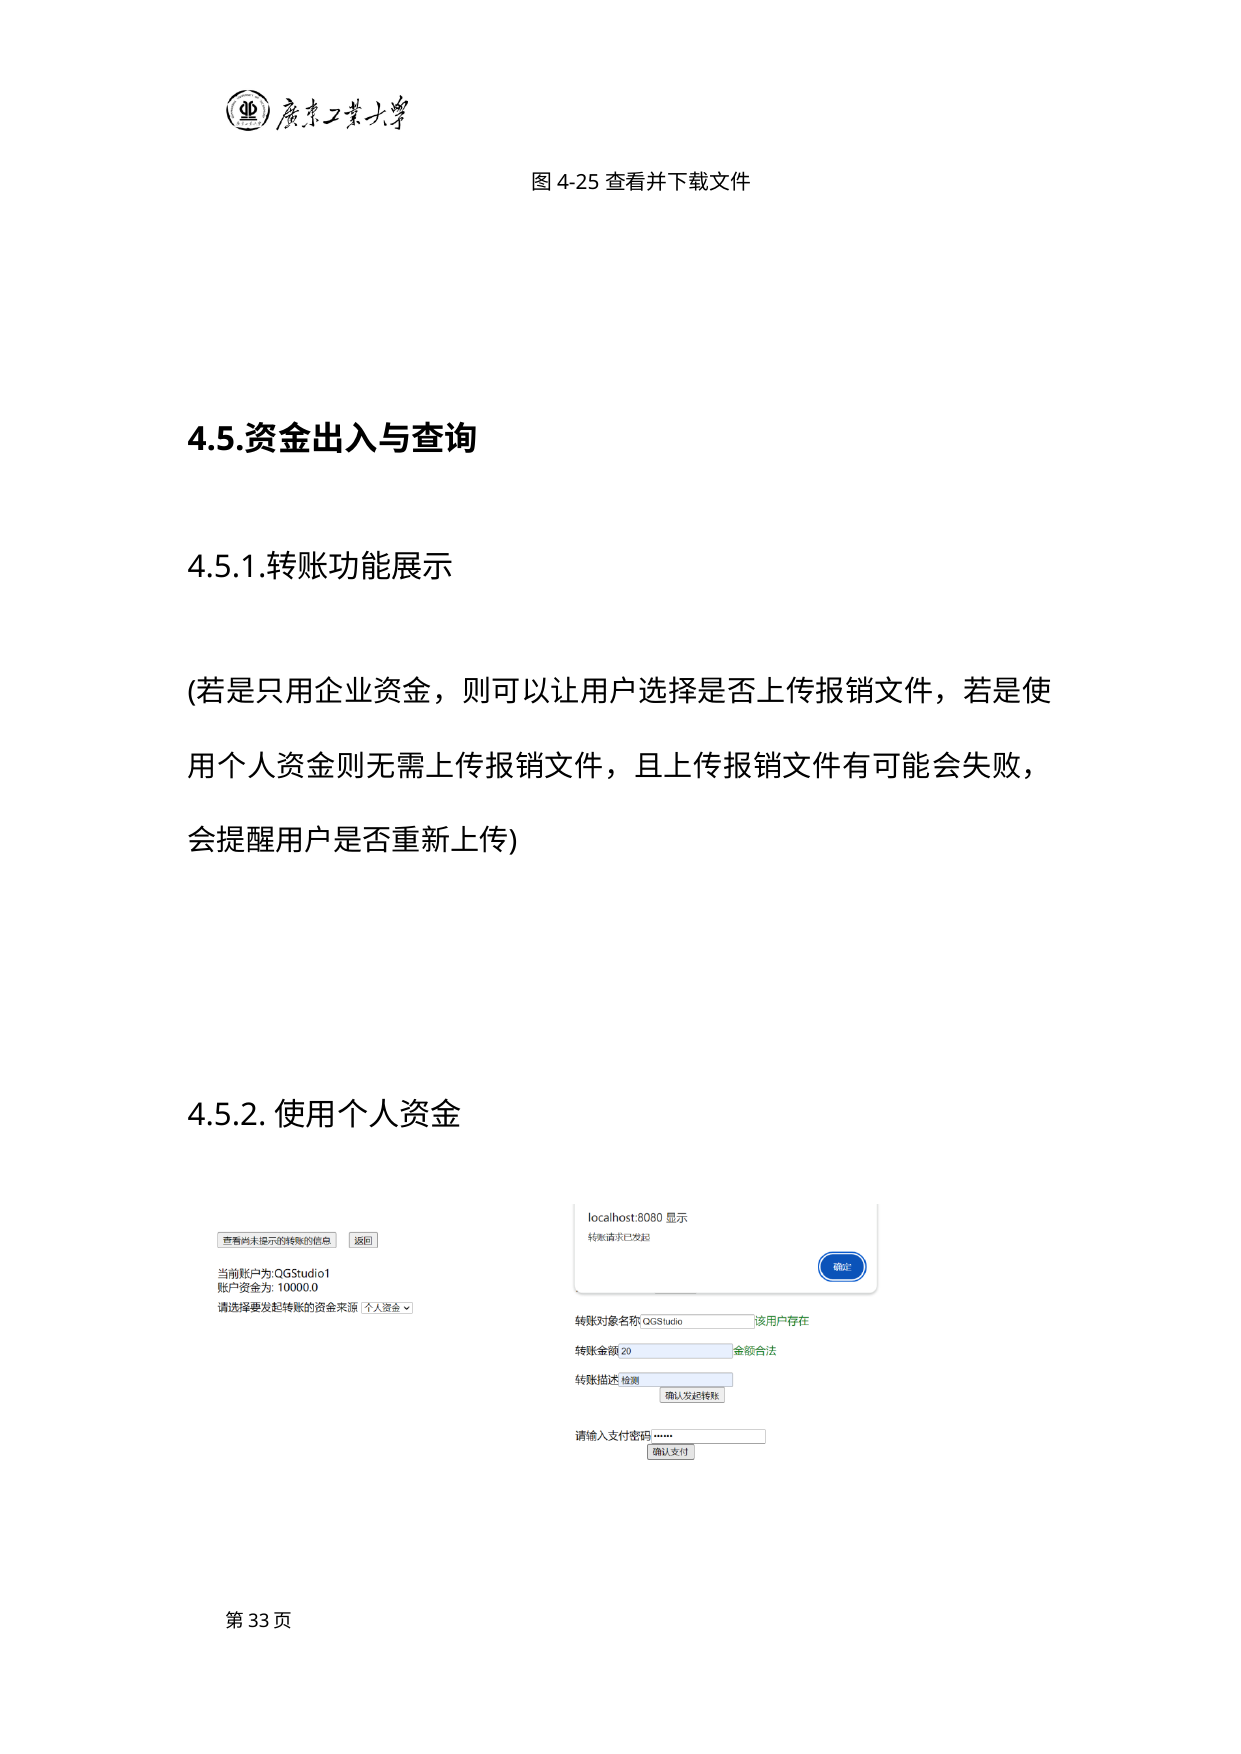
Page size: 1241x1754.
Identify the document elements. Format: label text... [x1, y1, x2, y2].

subtitle 使用个人资金 [187, 1079, 1053, 1144]
subtitle 转账功能展示 [187, 531, 1053, 596]
picture [275, 94, 408, 132]
subtitle 资金出入与查询 [187, 403, 1053, 468]
picture [225, 88, 271, 132]
text 图 4-25 查看并下载文件 [187, 164, 1053, 196]
text (若是只用企业资金，则可以让用户选择是否上传报销文件，若是使用个人资金则无需上传报销文件，且上传报销文件有可能会失败，会提醒用户是否重新上传) [187, 656, 1053, 871]
picture [187, 1204, 1053, 1544]
